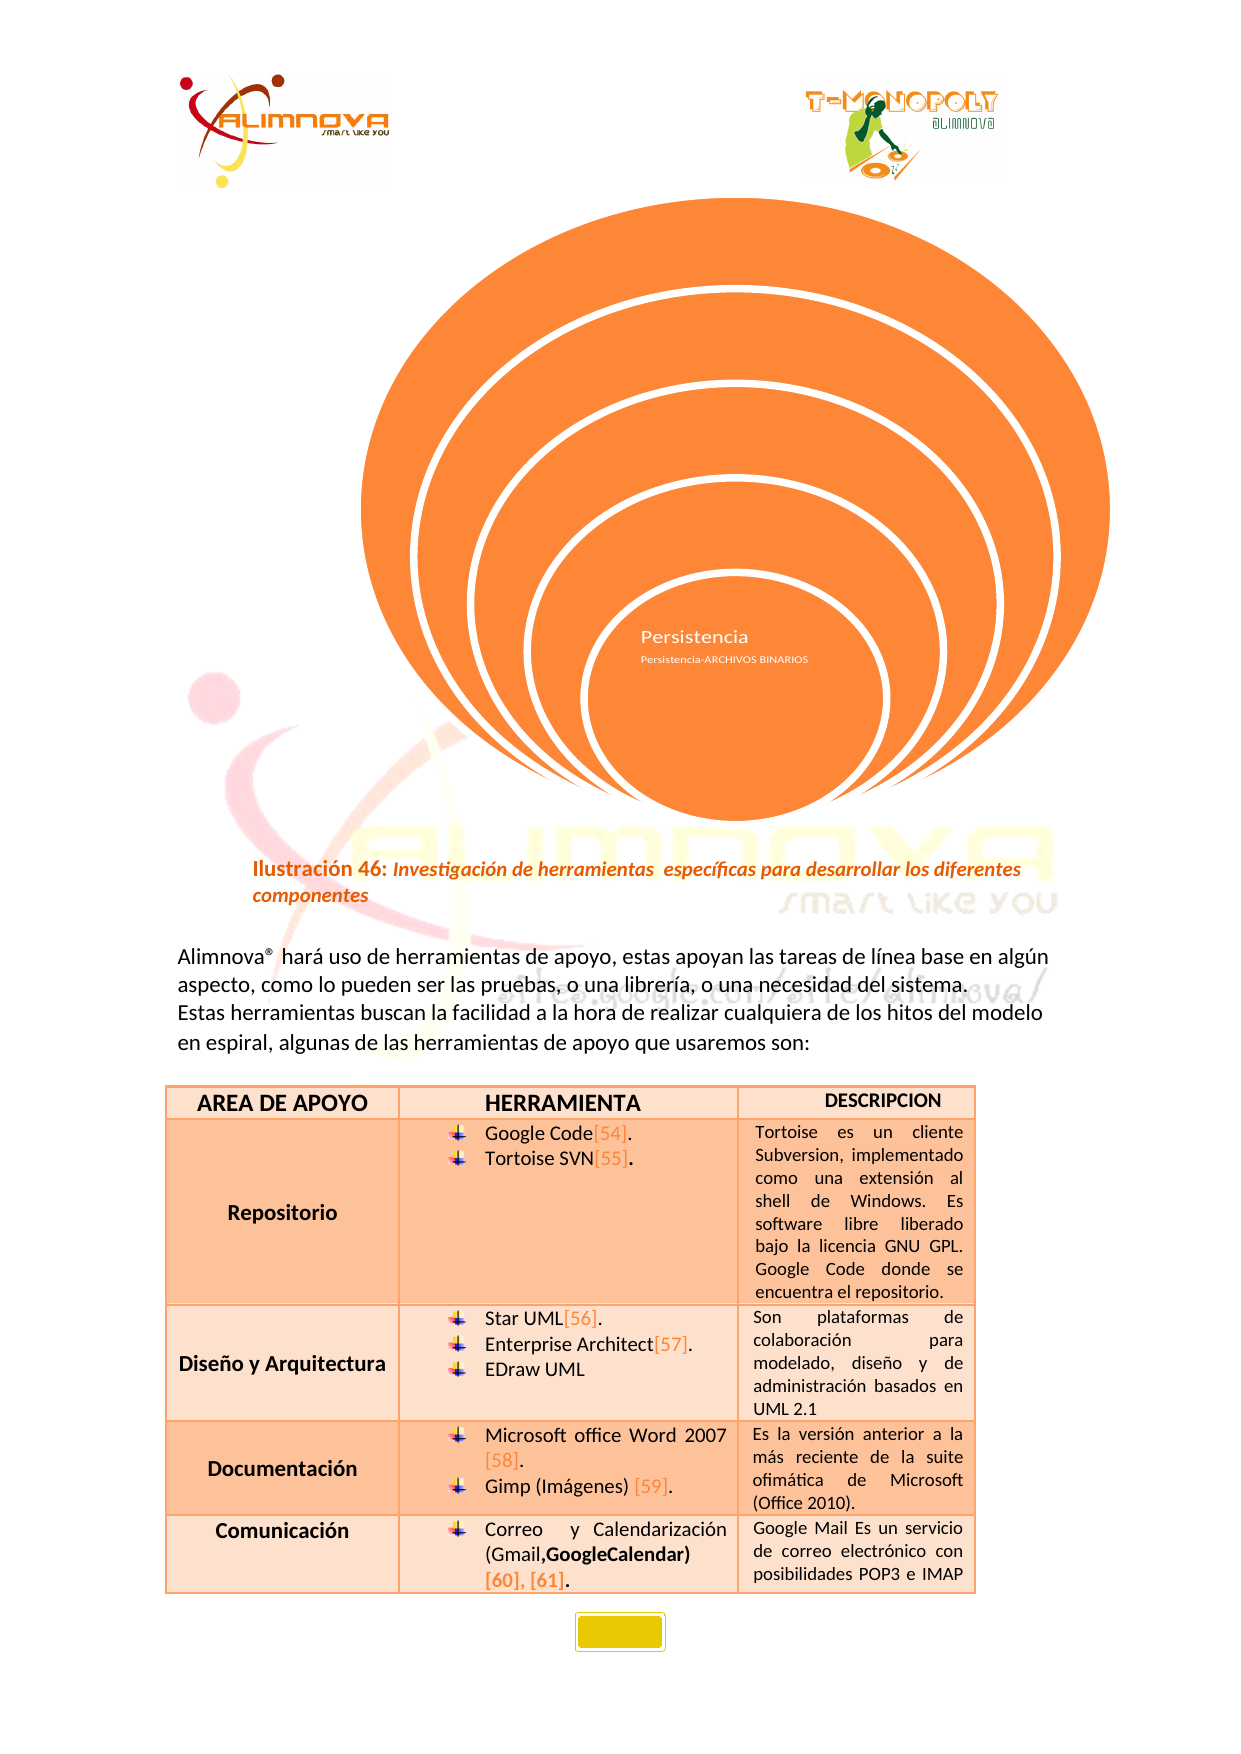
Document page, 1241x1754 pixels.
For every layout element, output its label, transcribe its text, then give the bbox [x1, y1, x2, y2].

table_header HERRAMIENTA [400, 1088, 737, 1118]
picture [448, 1476, 466, 1494]
text Alimnova® hará uso de herramientas de apoyo, estas apoyan las tareas de línea base en algún aspecto, como lo pueden ser las pruebas, o una librería, o una necesidad del sistema. [177, 942, 1063, 998]
table_cell Google Mail Es un servicio de correo electrónico con posibilidades POP3 e IMAP gratuito. [739, 1516, 974, 1592]
picture [802, 79, 1002, 184]
picture [448, 1360, 466, 1377]
table_header DESCRIPCION [739, 1088, 974, 1118]
picture [448, 1334, 466, 1352]
table_cell Documentación [167, 1422, 398, 1514]
table_cell Google Code. Tortoise SVN. [400, 1120, 737, 1303]
table_cell Es la versión anterior a la más reciente de la suite ofimática de Microsoft (Office 2010). [739, 1422, 974, 1514]
picture [448, 1123, 466, 1141]
picture [448, 1309, 466, 1326]
picture [177, 73, 389, 189]
text Estas herramientas buscan la facilidad a la hora de realizar cualquiera de los hitos del modelo en espiral, algunas de las herramientas de apoyo que usaremos son: [177, 998, 1063, 1057]
table_cell Star UML. Enterprise Architect. EDraw UML [400, 1306, 737, 1420]
table_cell Diseño y Arquitectura [167, 1306, 398, 1420]
picture [448, 1149, 466, 1166]
picture [448, 1519, 466, 1537]
table_cell Repositorio [167, 1120, 398, 1303]
table_cell Tortoise es un cliente Subversion, implementado como una extensión al shell de Windows. Es software libre liberado bajo la licencia GNU GPL. Google Code donde se encuentra el repositorio. [739, 1120, 974, 1303]
table_cell Son plataformas de colaboración para modelado, diseño y de administración basados en UML 2.1 [739, 1306, 974, 1420]
table_cell Microsoft office Word 2007 . Gimp (Imágenes) . [400, 1422, 737, 1514]
picture [448, 1425, 466, 1443]
table_header AREA DE APOYO [167, 1088, 398, 1118]
table_cell Comunicación [167, 1516, 398, 1592]
